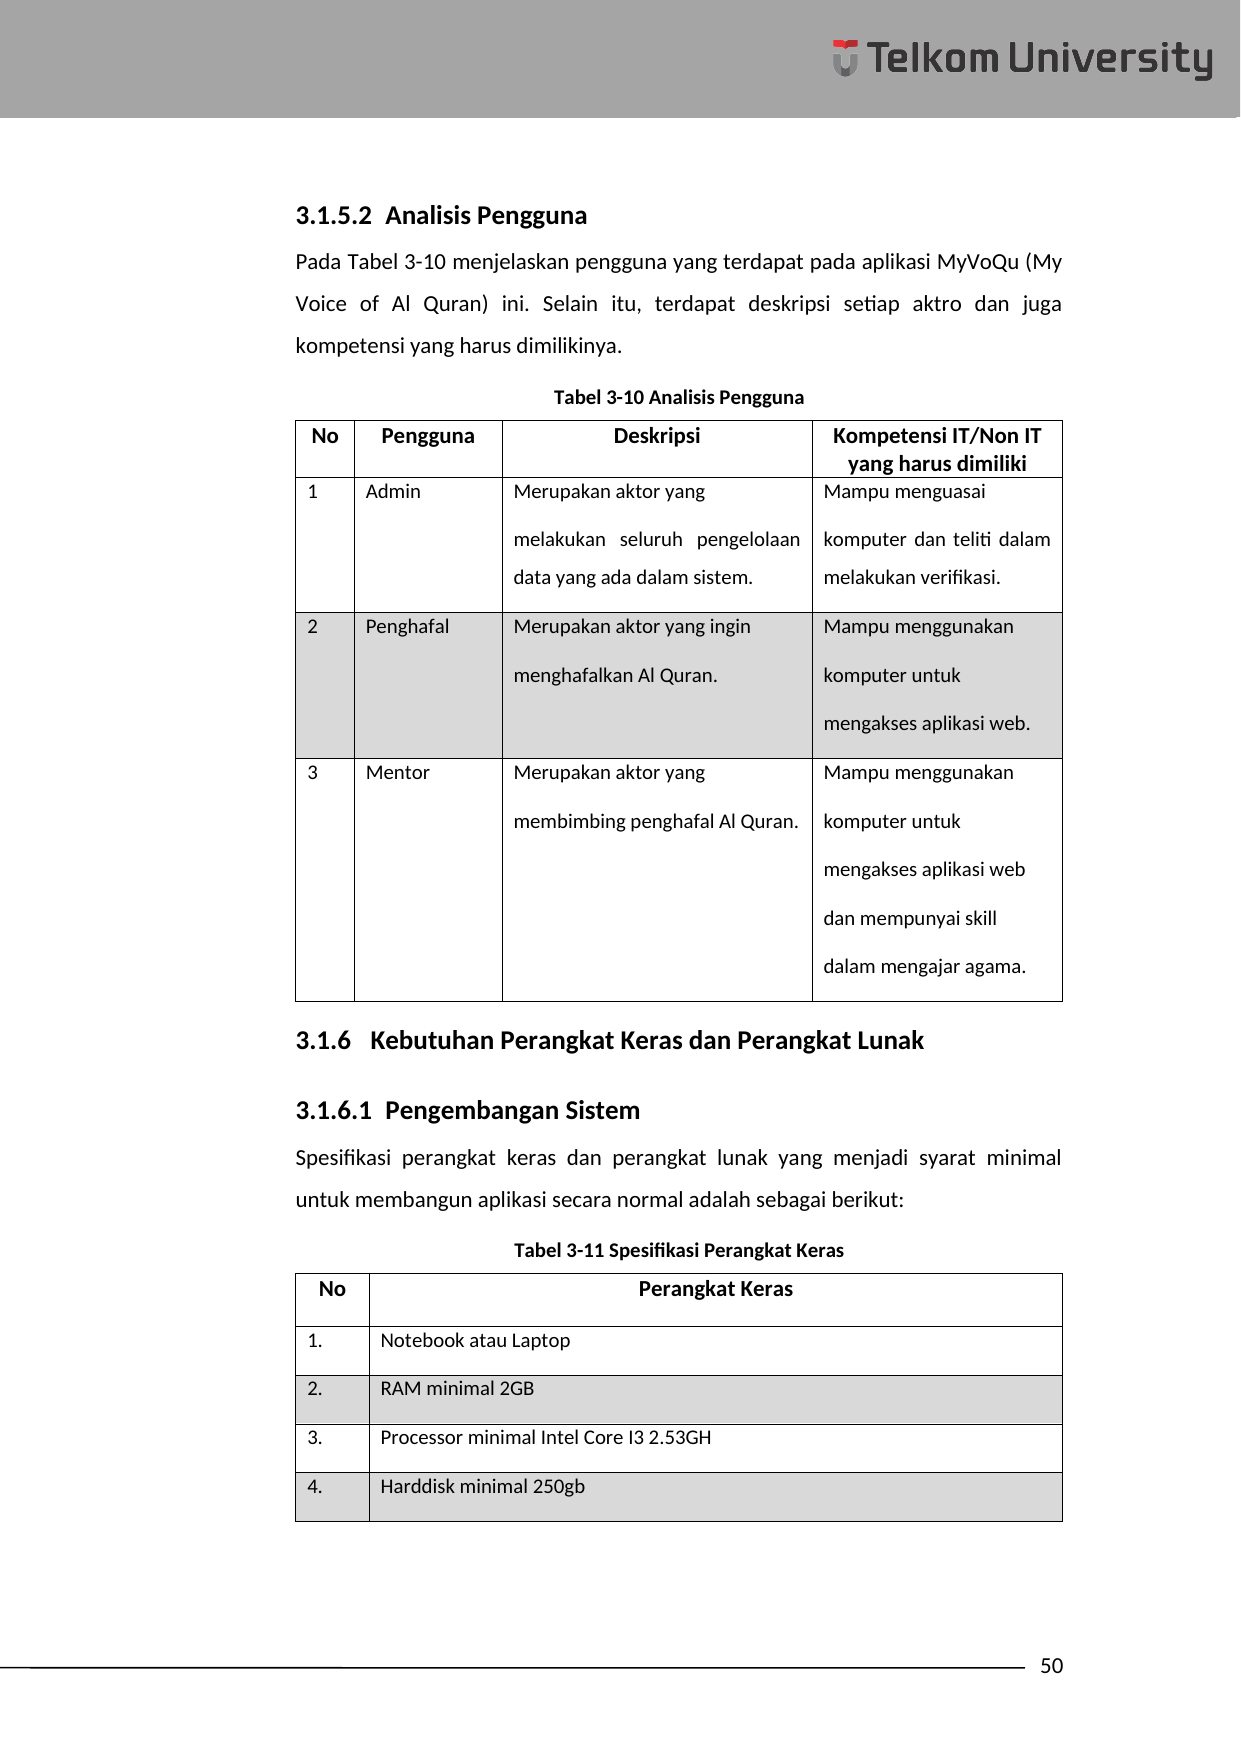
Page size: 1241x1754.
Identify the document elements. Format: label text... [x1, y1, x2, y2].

table_cell Merupakan aktor yang membimbing penghafal Al Quran. [503, 759, 812, 1001]
picture [833, 40, 1213, 81]
table_cell Penghafal [355, 613, 502, 758]
table_header Kompetensi IT/Non IT yang harus dimiliki [813, 421, 1062, 477]
table_cell 2. [296, 1376, 369, 1423]
table_cell Mampu menguasai komputer dan teliti dalam melakukan verifikasi. [813, 478, 1062, 612]
table_header No [296, 421, 354, 477]
table_cell Merupakan aktor yang ingin menghafalkan Al Quran. [503, 613, 812, 758]
table_header Deskripsi [503, 421, 812, 477]
table_header No [296, 1274, 369, 1326]
table_header Perangkat Keras [370, 1274, 1062, 1326]
table_cell Processor minimal Intel Core I3 2.53GH [370, 1425, 1062, 1472]
table_header Pengguna [355, 421, 502, 477]
table_cell Mampu menggunakan komputer untuk mengakses aplikasi web dan mempunyai skill dalam mengajar agama. [813, 759, 1062, 1001]
text Spesifikasi perangkat keras dan perangkat lunak yang menjadi syarat minimal untuk membangun aplikasi secara normal adalah sebagai berikut: [295, 1143, 1063, 1213]
table_cell 3 [296, 759, 354, 1001]
table_cell 4. [296, 1473, 369, 1521]
table_cell Harddisk minimal 250gb [370, 1473, 1062, 1521]
table_cell 2 [296, 613, 354, 758]
table_cell Admin [355, 478, 502, 612]
table_cell RAM minimal 2GB [370, 1376, 1062, 1423]
table_cell 1. [296, 1327, 369, 1374]
table_cell Mampu menggunakan komputer untuk mengakses aplikasi web. [813, 613, 1062, 758]
table_cell 3. [296, 1425, 369, 1472]
subtitle Pengembangan Sistem [295, 1093, 1063, 1126]
table_cell 1 [296, 478, 354, 612]
subtitle Kebutuhan Perangkat Keras dan Perangkat Lunak [295, 1023, 1063, 1056]
subtitle Analisis Pengguna [295, 198, 1063, 231]
table_cell Notebook atau Laptop [370, 1327, 1062, 1374]
table_cell Mentor [355, 759, 502, 1001]
table_cell Merupakan aktor yang melakukan seluruh pengelolaan data yang ada dalam sistem. [503, 478, 812, 612]
